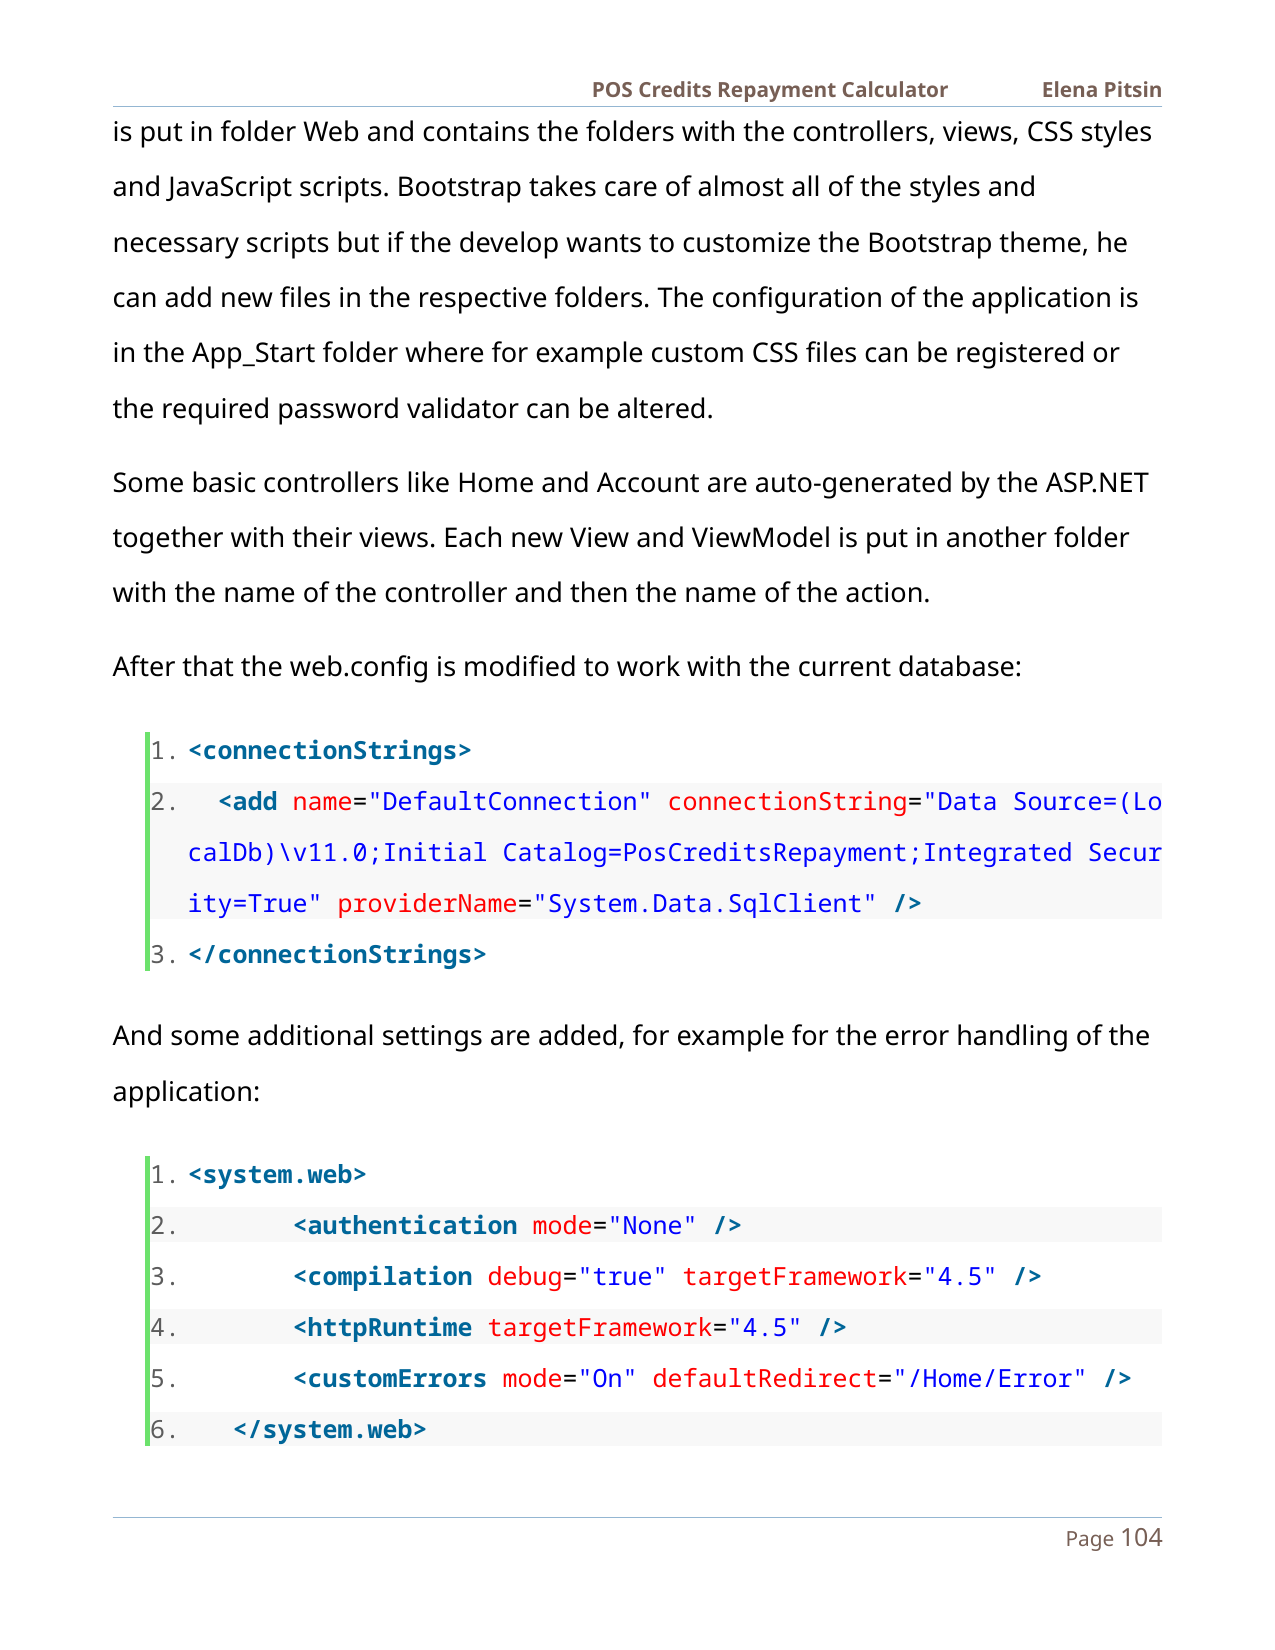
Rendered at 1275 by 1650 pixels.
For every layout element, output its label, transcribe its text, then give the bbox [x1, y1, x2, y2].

list <compilation debug="true" targetFramework="4.5" /> [150, 1258, 1162, 1293]
text And some additional settings are added, for example for the error handling of the application: [112, 1017, 1162, 1109]
list </system.web> [150, 1412, 1162, 1446]
list </connectionStrings> [150, 936, 1162, 971]
list <httpRuntime targetFramework="4.5" /> [150, 1309, 1162, 1344]
list <connectionStrings> [150, 732, 1162, 766]
list <customErrors mode="On" defaultRedirect="/Home/Error" /> [150, 1361, 1162, 1395]
list <authentication mode="None" /> [150, 1207, 1162, 1242]
list <system.web> [150, 1156, 1162, 1191]
text Some basic controllers like Home and Account are auto-generated by the ASP.NET together with their views. Each new View and ViewModel is put in another folder with the name of the controller and then the name of the action. [112, 463, 1162, 611]
text After that the web.config is modified to work with the current database: [112, 648, 1162, 685]
list <add name="DefaultConnection" connectionString="Data Source=(LocalDb)\v11.0;Initial Catalog=PosCreditsRepayment;Integrated Security=True" providerName="System.Data.SqlClient" /> [150, 783, 1162, 919]
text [112, 112, 1162, 426]
